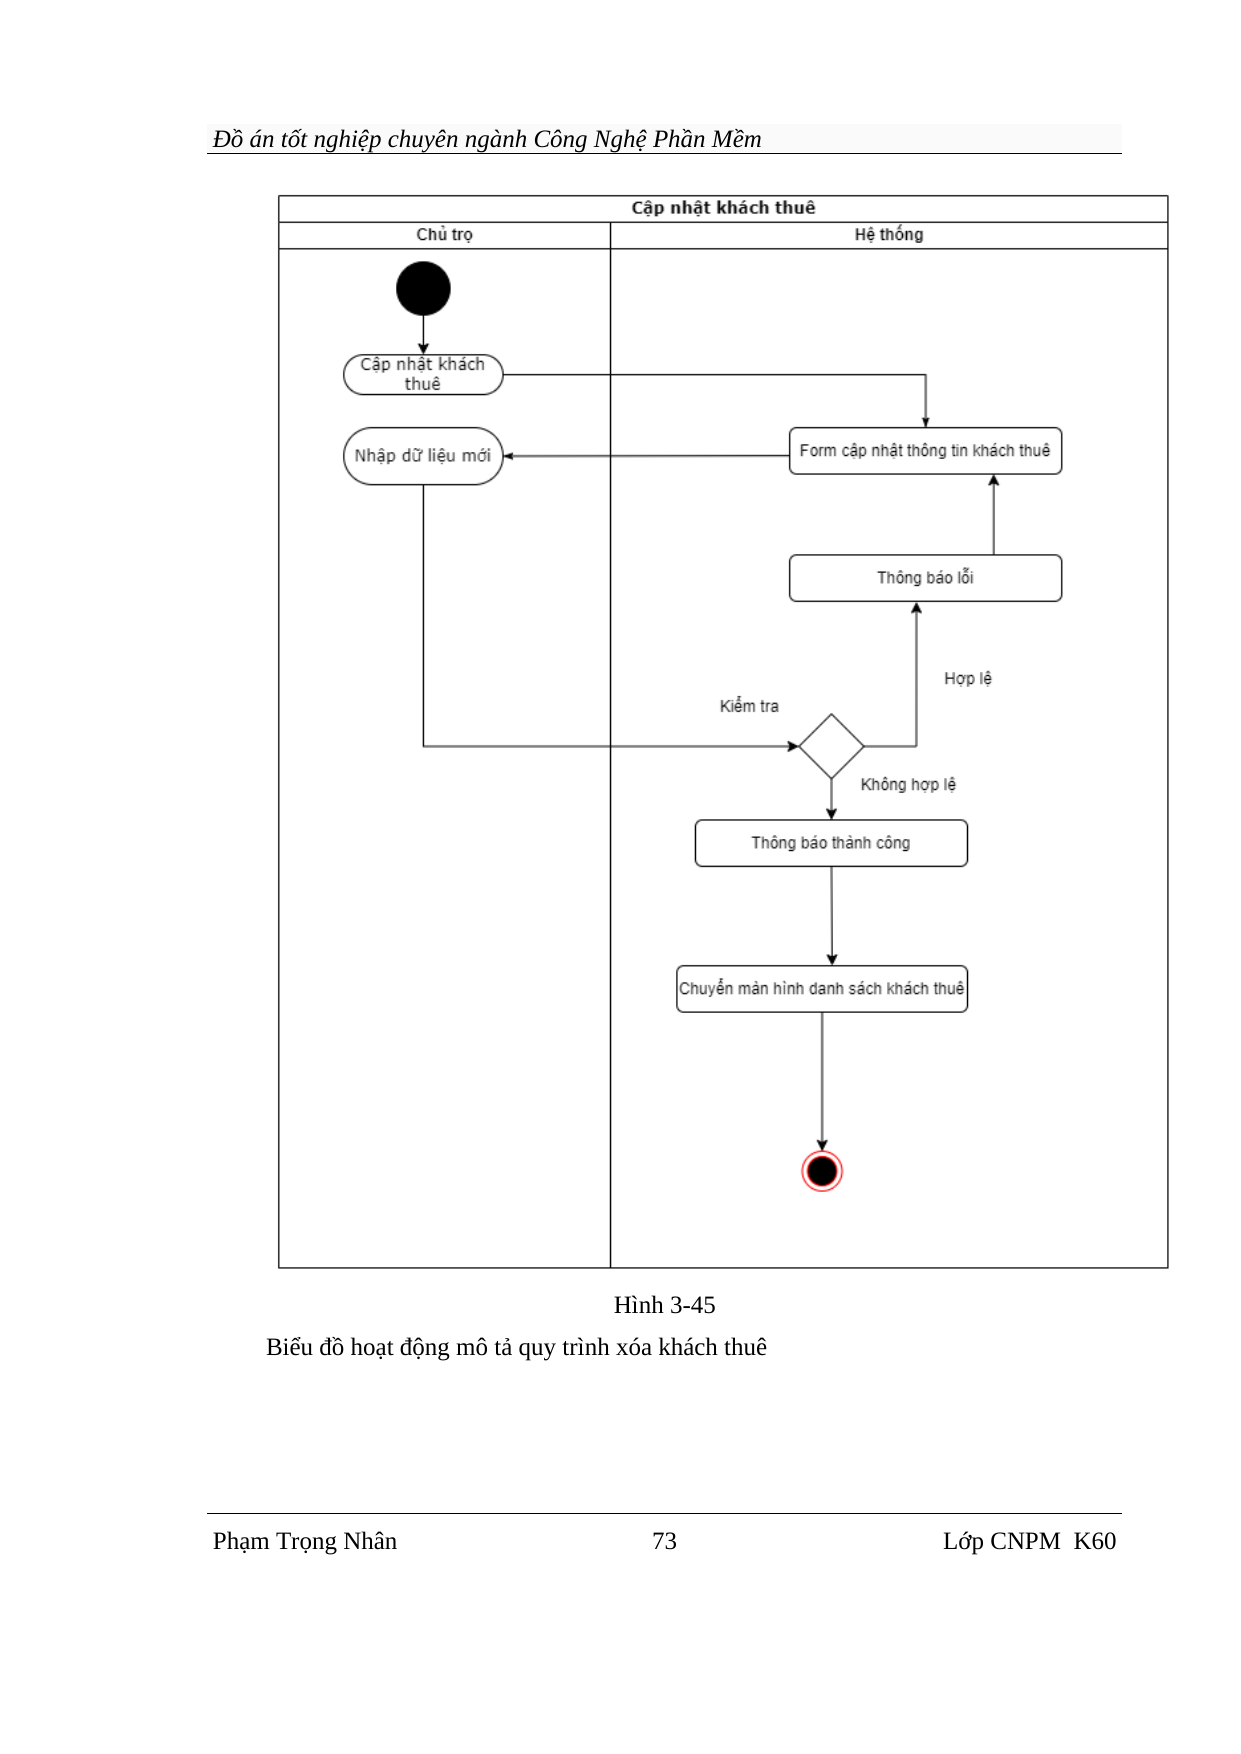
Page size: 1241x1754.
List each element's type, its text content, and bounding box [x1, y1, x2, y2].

text Biểu đồ hoạt động mô tả quy trình xóa khách thuê [207, 1332, 1122, 1360]
picture [265, 182, 1182, 1282]
text Hình 3-34 Biểu đồ hoạt động cập nhật khách thuê [207, 1290, 1122, 1319]
